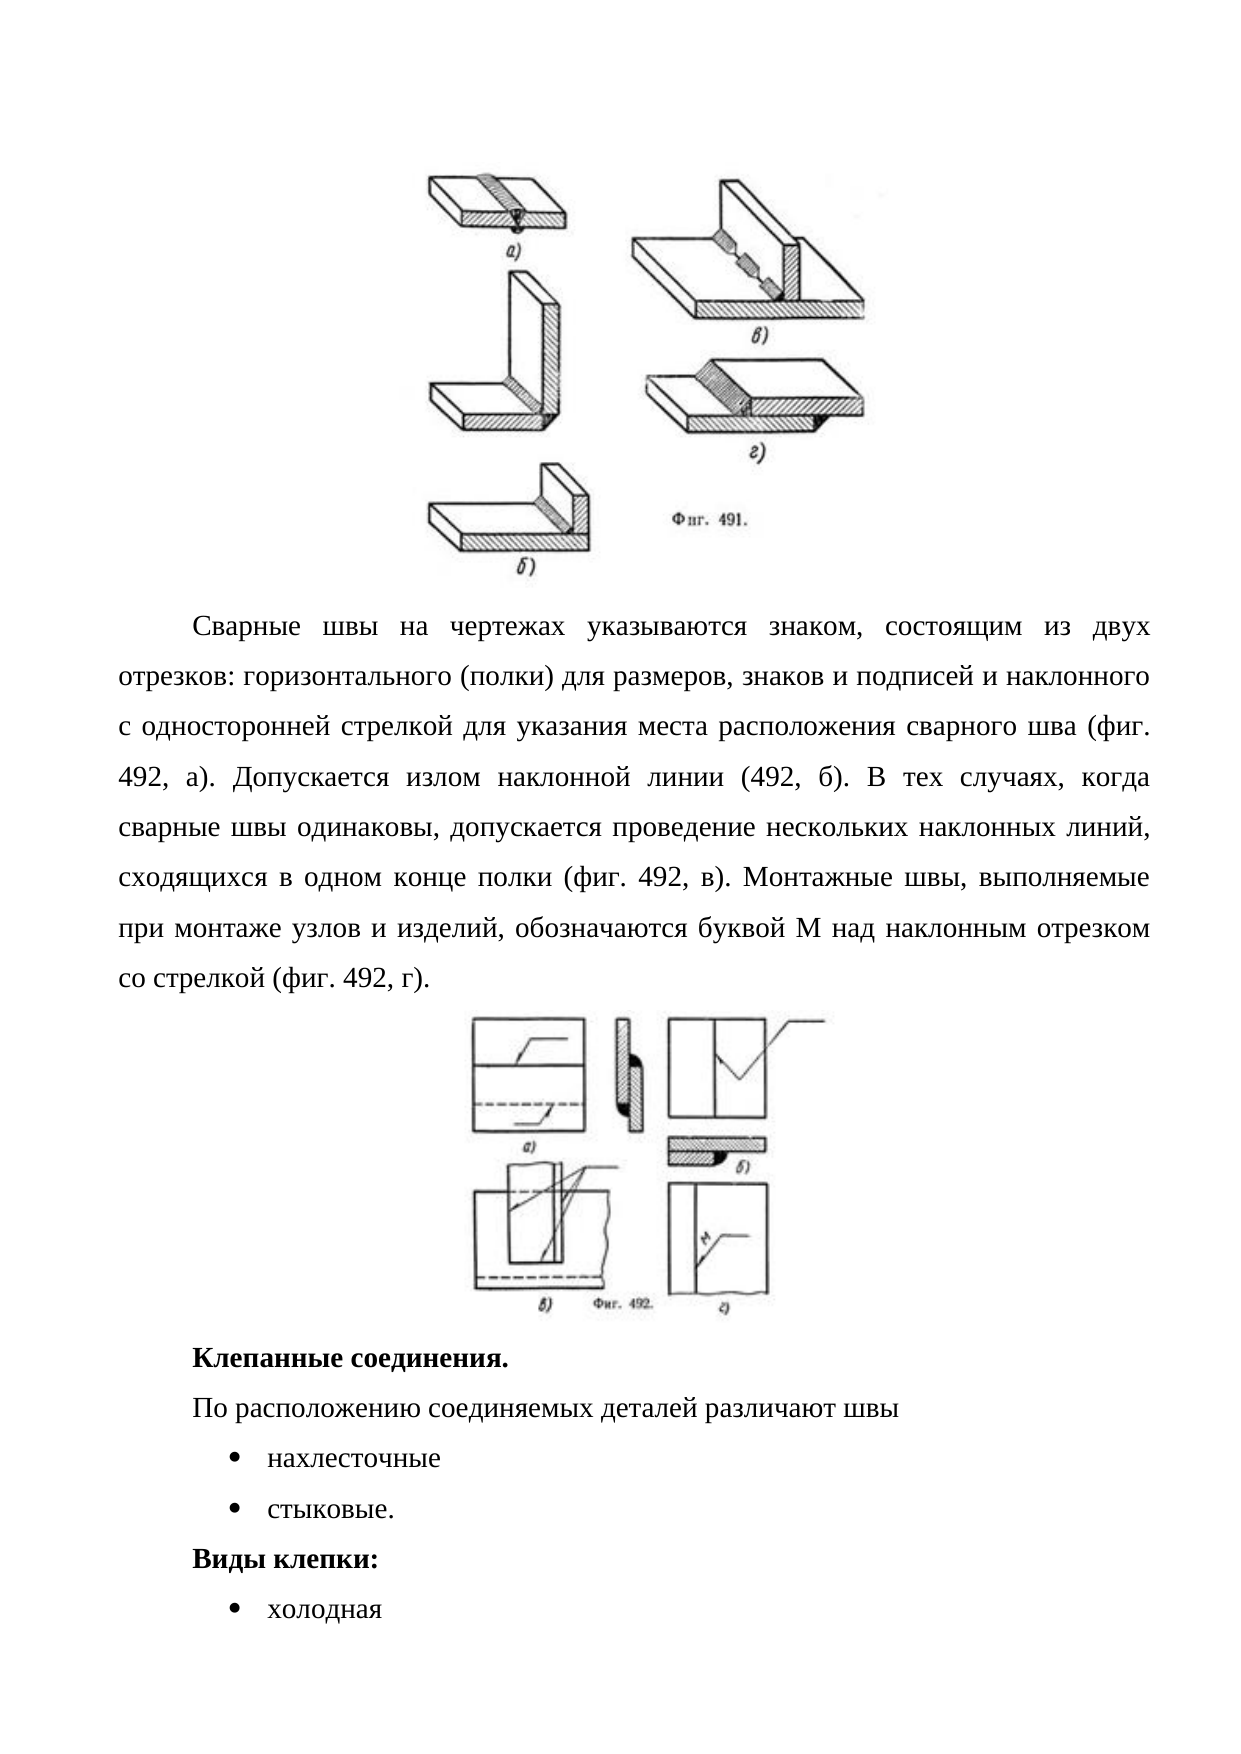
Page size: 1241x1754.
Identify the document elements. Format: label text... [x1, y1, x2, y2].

text По расположению соединяемых деталей различают швы [118, 1390, 1152, 1423]
list нахлесточные [229, 1440, 1152, 1474]
text Виды клепки: [118, 1541, 1152, 1575]
text Сварные швы на чертежах указываются знаком, состоящим из двух отрезков: горизонтального (полки) для размеров, знаков и подписей и наклонного с односторонней стрелкой для указания места расположения сварного шва (фиг. 492, а). Допускается излом наклонной линии (492, б). В тех случаях, когда сварные швы одинаковы, допускается проведение нескольких наклонных линий, сходящихся в одном конце полки (фиг. 492, в). Монтажные швы, выполняемые при монтаже узлов и изделий, обозначаются буквой М над наклонным отрезком со стрелкой (фиг. 492, г). [118, 608, 1152, 993]
picture [338, 162, 932, 591]
list стыковые. [229, 1491, 1152, 1524]
list холодная [229, 1591, 1152, 1625]
picture [391, 1010, 879, 1323]
text Клепанные соединения. [118, 1340, 1152, 1373]
